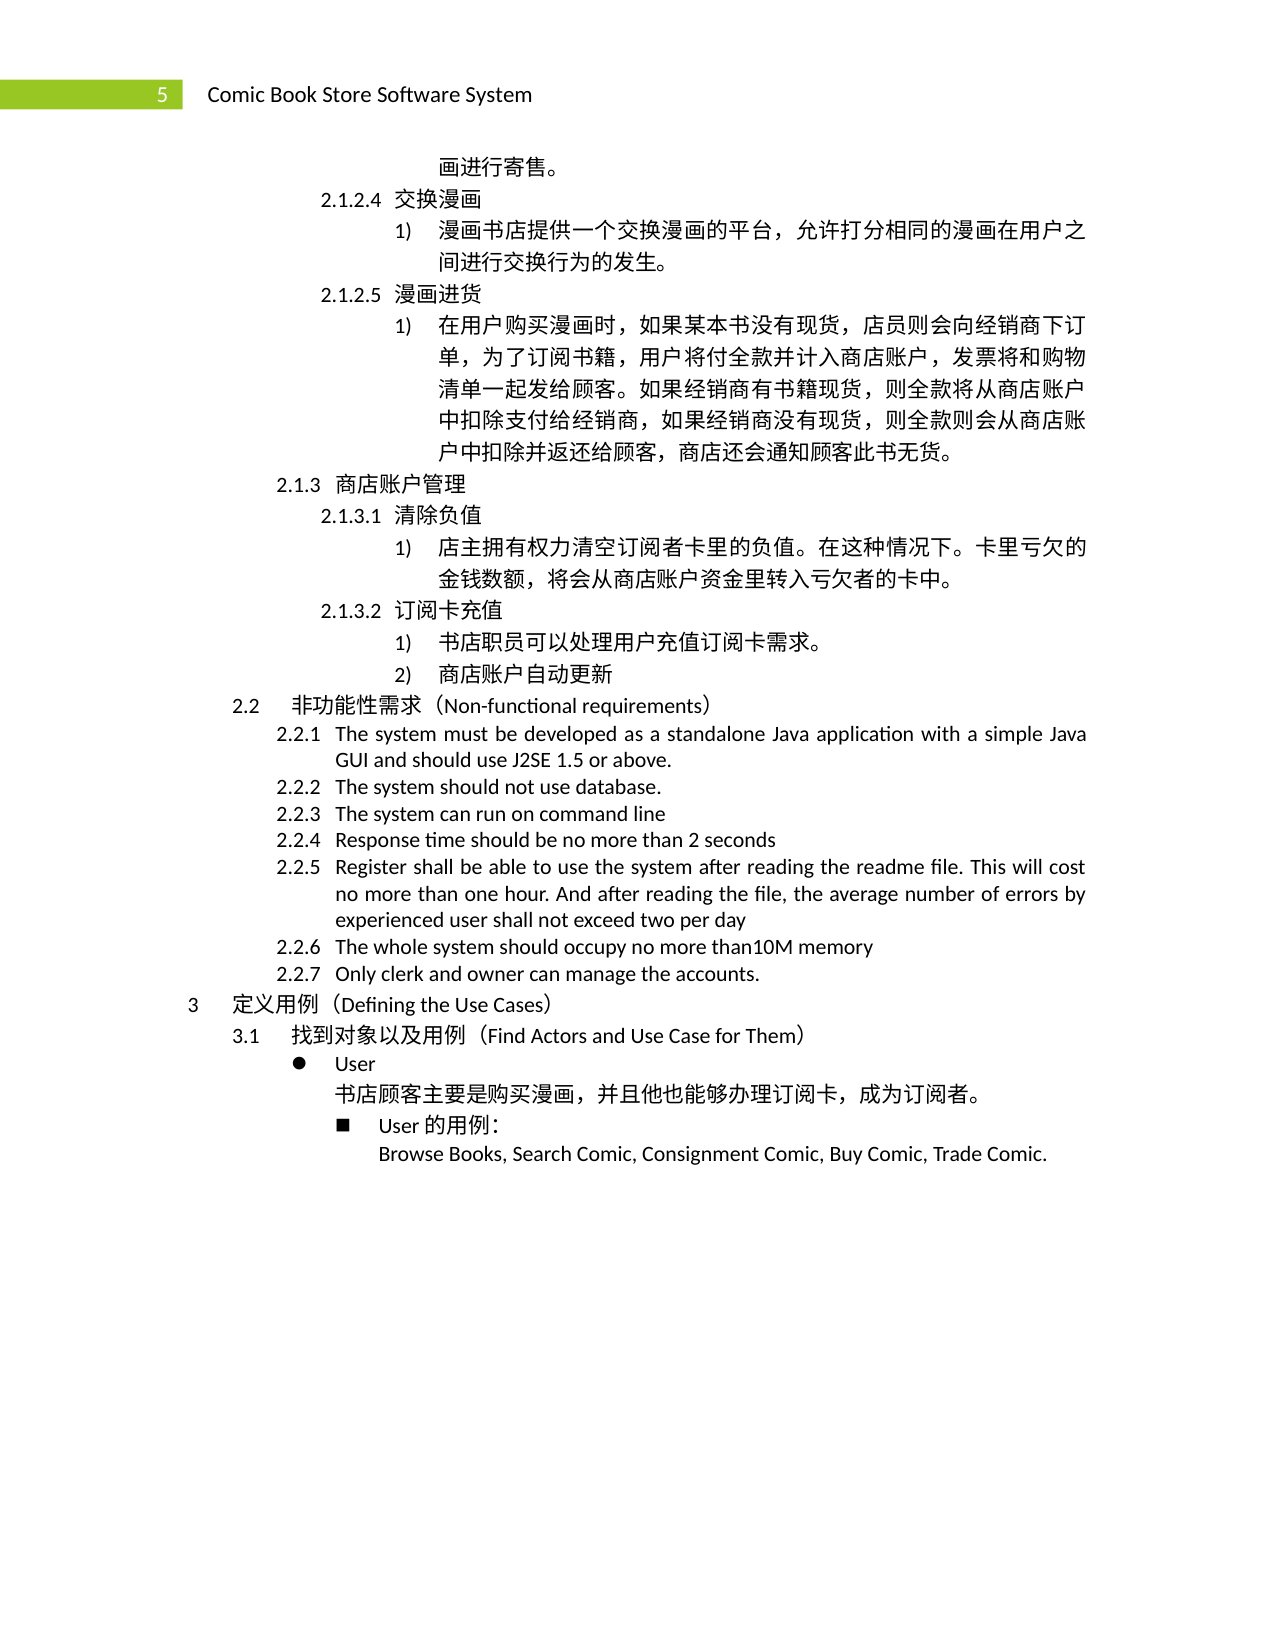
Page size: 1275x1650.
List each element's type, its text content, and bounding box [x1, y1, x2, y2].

list 非功能性需求（Non-functional requirements） [232, 688, 1087, 720]
list The system can run on command line [276, 800, 1087, 827]
list 书店职员可以处理用户充值订阅卡需求。 [394, 625, 1087, 657]
list User 的用例： [334, 1108, 1087, 1140]
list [394, 150, 1087, 182]
list 店主拥有权力清空订阅者卡里的负值。在这种情况下。卡里亏欠的金钱数额，将会从商店账户资金里转入亏欠者的卡中。 [394, 530, 1087, 593]
list 漫画书店提供一个交换漫画的平台，允许打分相同的漫画在用户之间进行交换行为的发生。 [394, 213, 1087, 277]
list 找到对象以及用例（Find Actors and Use Case for Them） [232, 1018, 1087, 1050]
list 漫画进货 [320, 277, 1087, 308]
list 商店账户管理 [276, 467, 1087, 498]
text 书店顾客主要是购买漫画，并且他也能够办理订阅卡，成为订阅者。 [334, 1077, 1087, 1108]
list 定义用例（Defining the Use Cases） [187, 987, 1087, 1018]
list Response time should be no more than 2 seconds [276, 827, 1087, 853]
list Only clerk and owner can manage the accounts. [276, 960, 1087, 987]
list 商店账户自动更新 [394, 657, 1087, 688]
text Browse Books, Search Comic, Consignment Comic, Buy Comic, Trade Comic. [378, 1140, 1087, 1167]
list Register shall be able to use the system after reading the readme file. This will cost no more than one hour. And after reading the file, the average number of errors by experienced user shall not exceed two per day [276, 853, 1087, 933]
list The system must be developed as a standalone Java application with a simple Java GUI and should use J2SE 1.5 or above. [276, 720, 1087, 773]
list 清除负值 [320, 498, 1087, 530]
list 交换漫画 [320, 182, 1087, 213]
list The whole system should occupy no more than10M memory [276, 933, 1087, 960]
list 在用户购买漫画时，如果某本书没有现货，店员则会向经销商下订单，为了订阅书籍，用户将付全款并计入商店账户，发票将和购物清单一起发给顾客。如果经销商有书籍现货，则全款将从商店账户中扣除支付给经销商，如果经销商没有现货，则全款则会从商店账户中扣除并返还给顾客，商店还会通知顾客此书无货。 [394, 308, 1087, 467]
list 订阅卡充值 [320, 593, 1087, 625]
list User [291, 1050, 1087, 1077]
list The system should not use database. [276, 773, 1087, 800]
